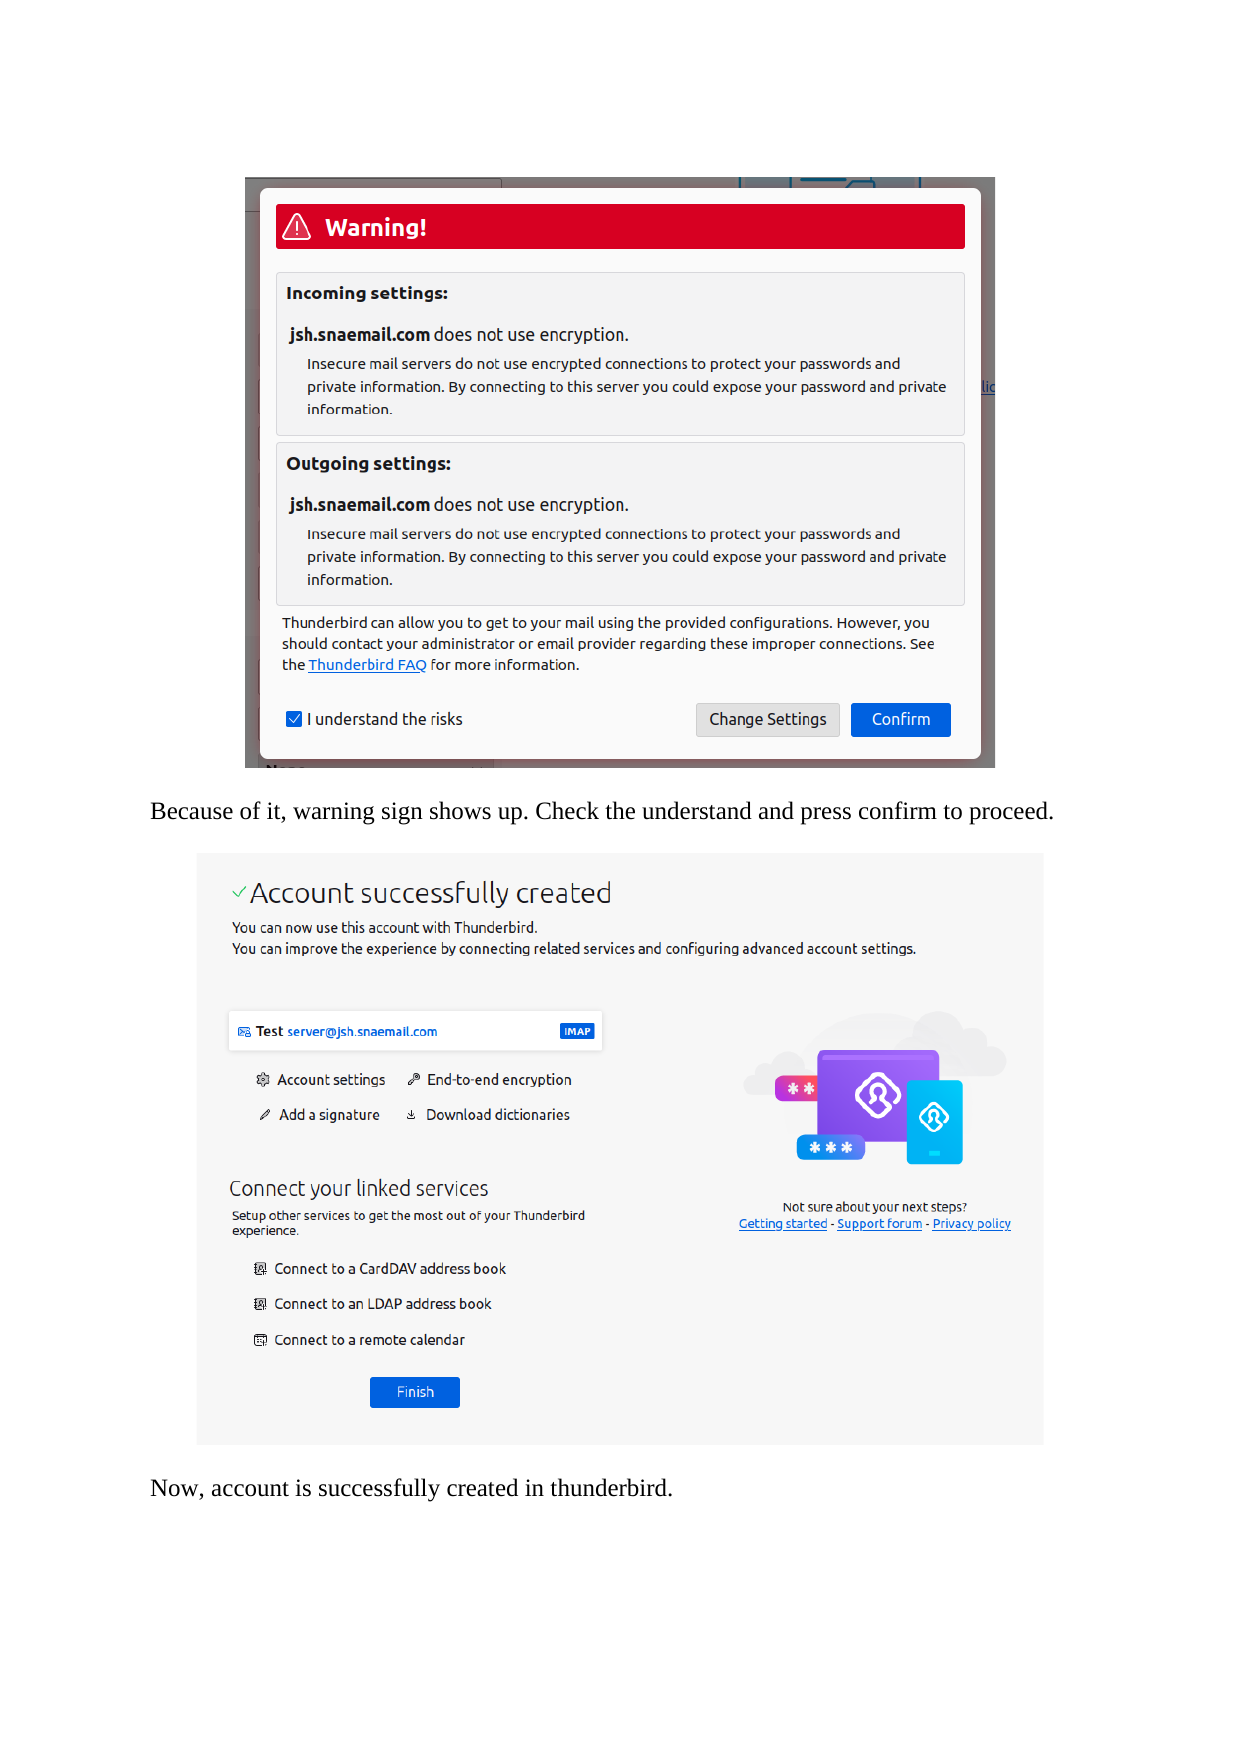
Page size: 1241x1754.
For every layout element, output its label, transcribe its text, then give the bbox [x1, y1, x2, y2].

picture [245, 177, 995, 768]
text Because of it, warning sign shows up. Check the understand and press confirm to proceed. [150, 796, 1090, 825]
text Now, account is successfully created in thunderbird. [150, 1473, 1090, 1502]
picture [196, 853, 1044, 1445]
